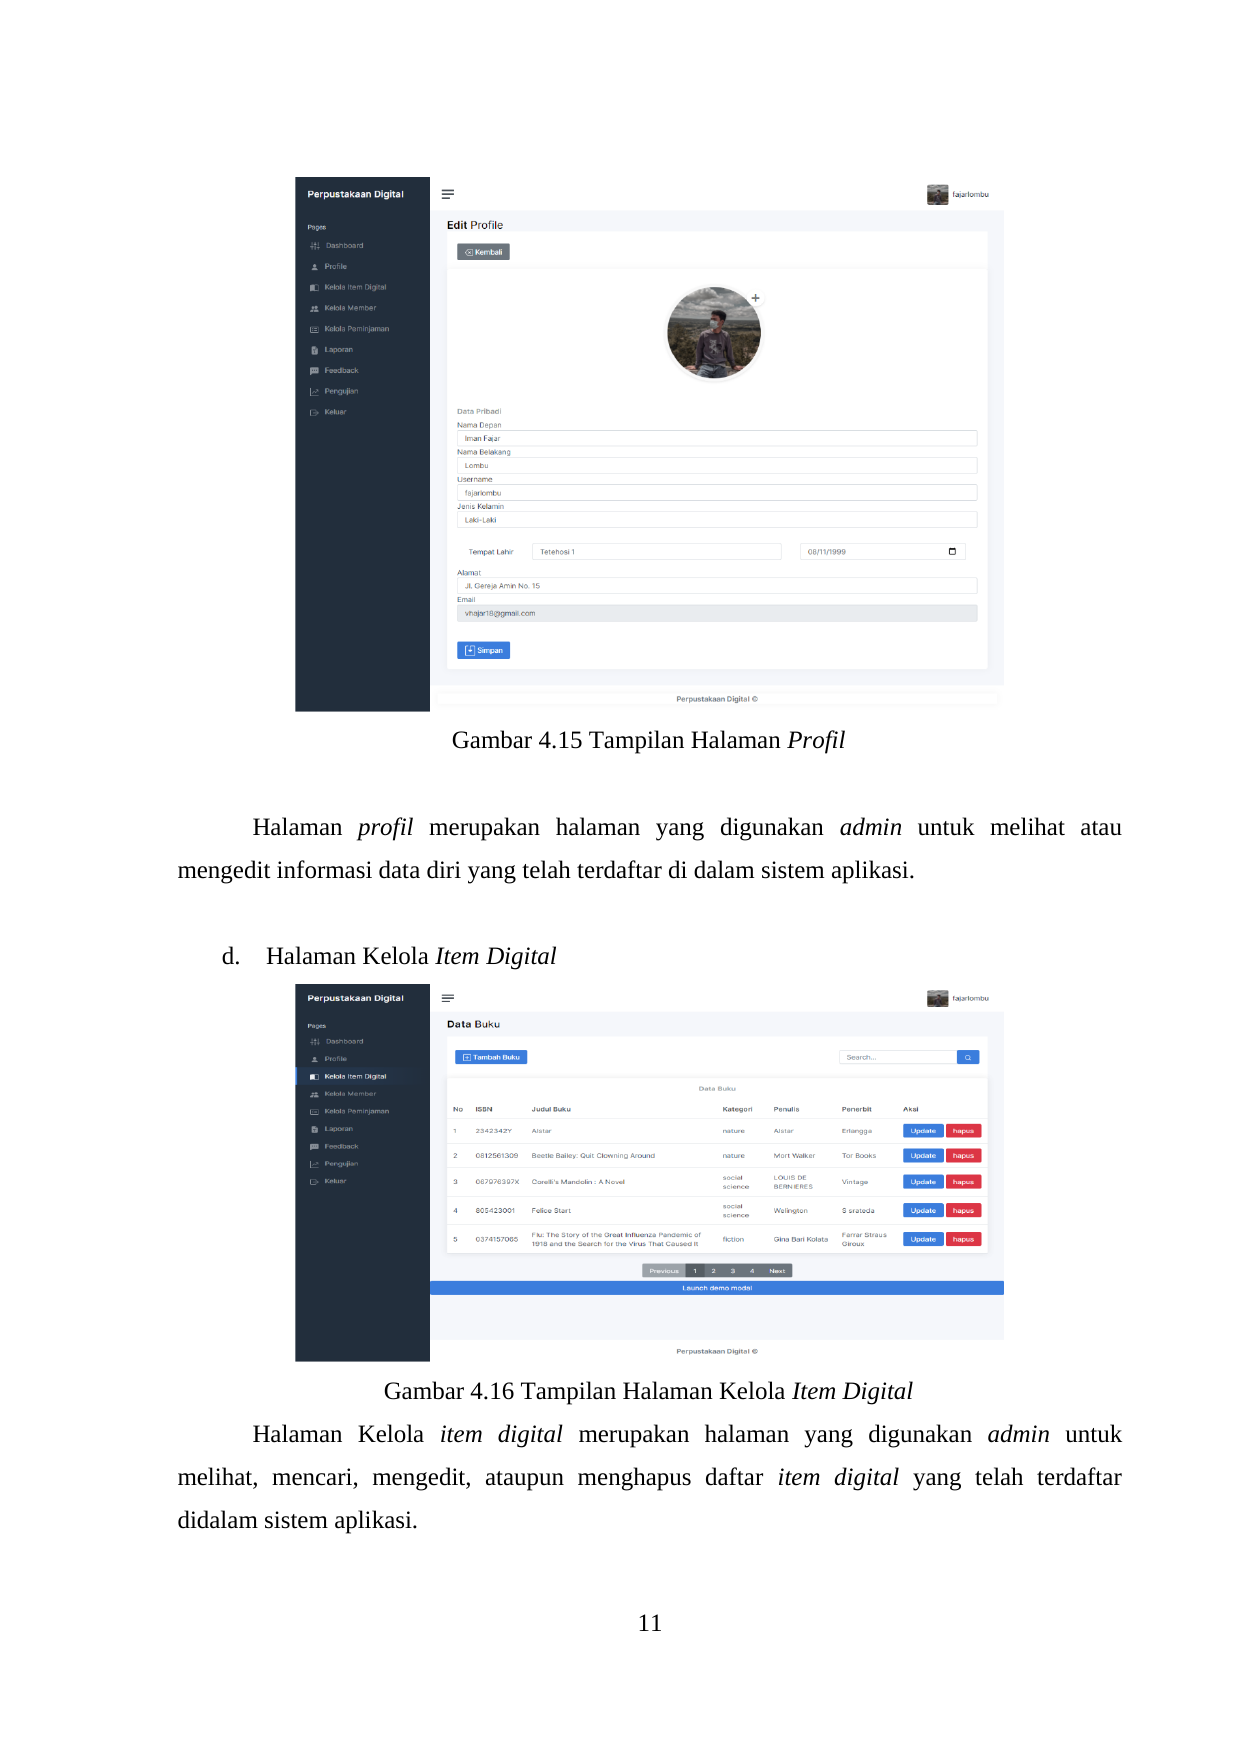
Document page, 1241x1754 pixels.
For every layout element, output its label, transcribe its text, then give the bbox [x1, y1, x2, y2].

picture [295, 177, 1004, 712]
text Gambar 4.16 Tampilan Halaman Kelola Item Digital [177, 1376, 1122, 1404]
list Halaman Kelola Item Digital [222, 941, 1122, 970]
text Halaman Kelola item digital merupakan halaman yang digunakan admin untuk melihat, mencari, mengedit, ataupun menghapus daftar item digital yang telah terdaftar didalam sistem aplikasi. [177, 1419, 1122, 1534]
text Gambar 4.15 Tampilan Halaman Profil [177, 726, 1122, 754]
picture [295, 984, 1004, 1362]
text Halaman profil merupakan halaman yang digunakan admin untuk melihat atau mengedit informasi data diri yang telah terdaftar di dalam sistem aplikasi. [177, 812, 1122, 884]
